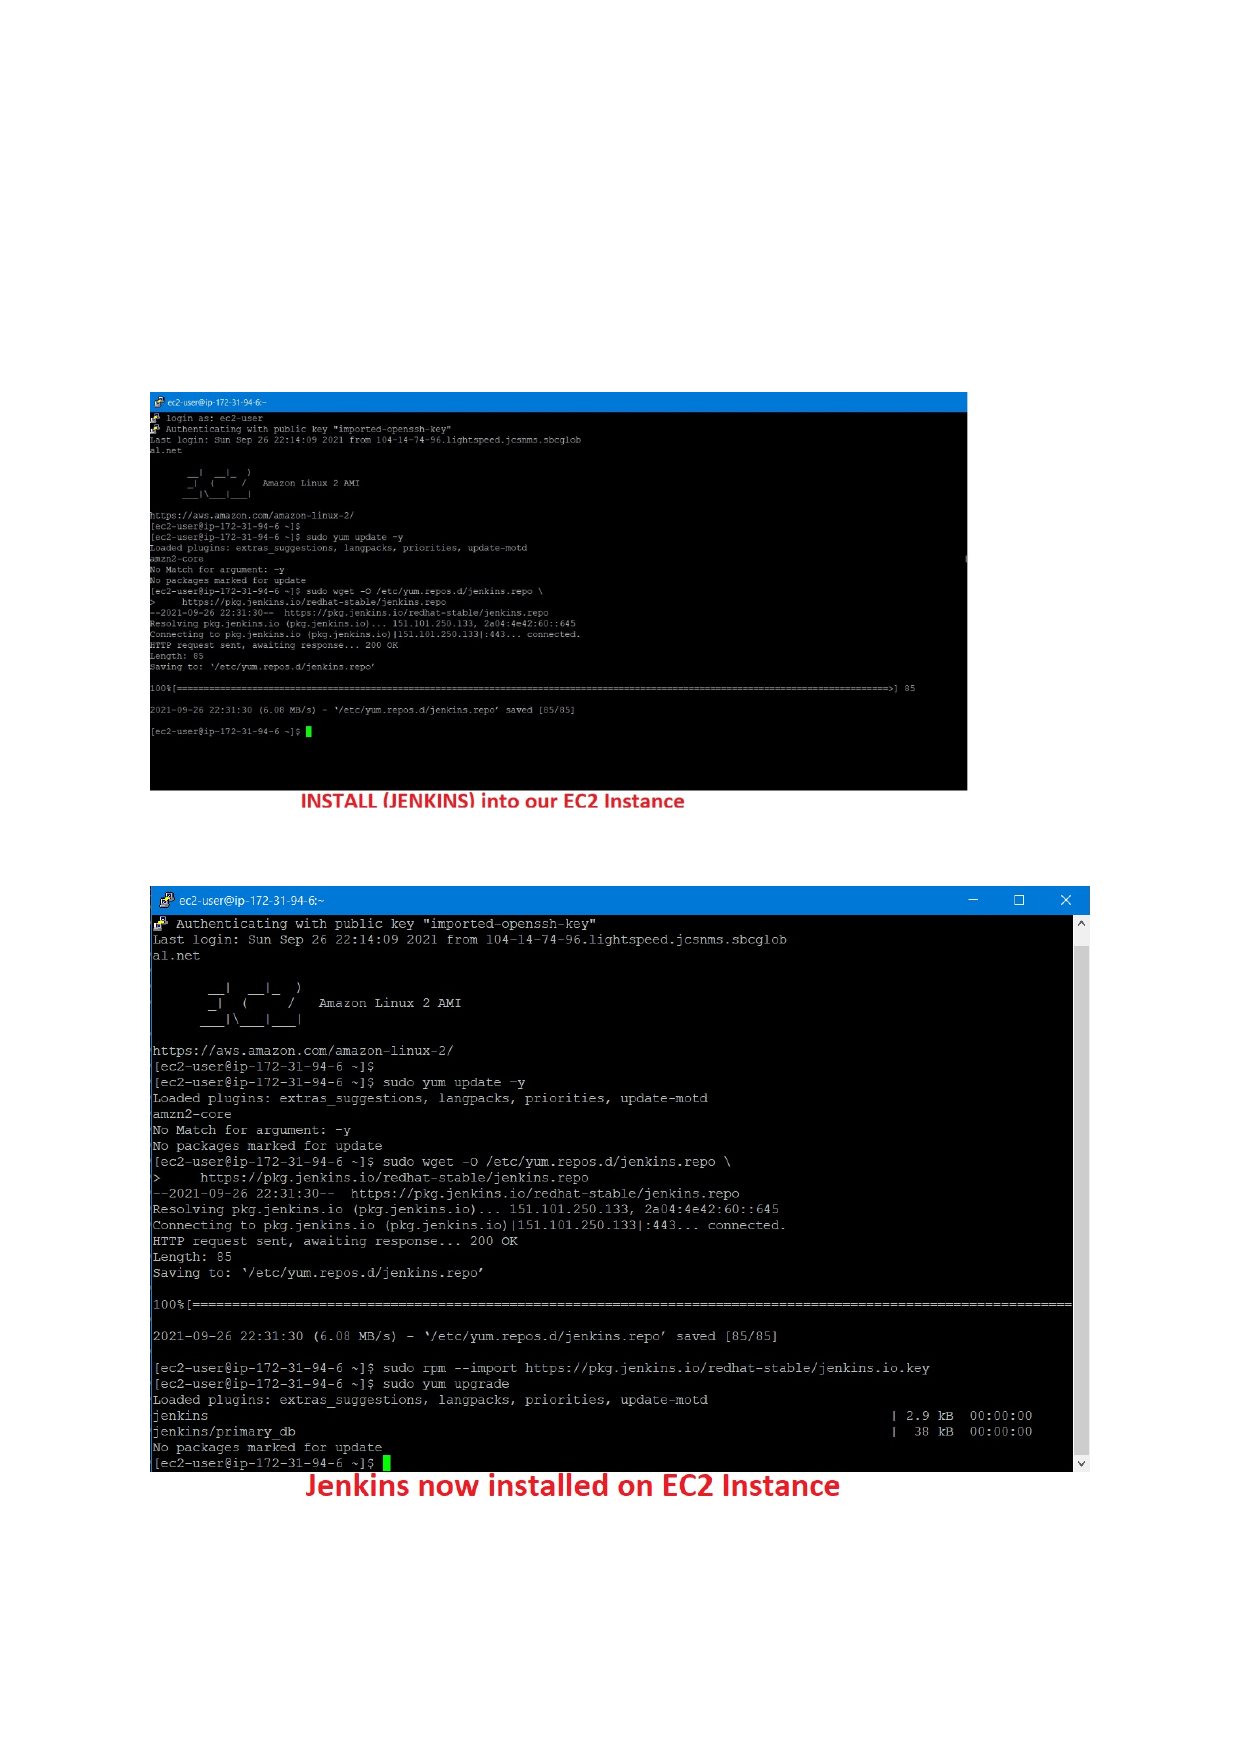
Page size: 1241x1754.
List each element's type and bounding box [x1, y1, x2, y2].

picture [150, 392, 1091, 808]
picture [150, 886, 1091, 1497]
